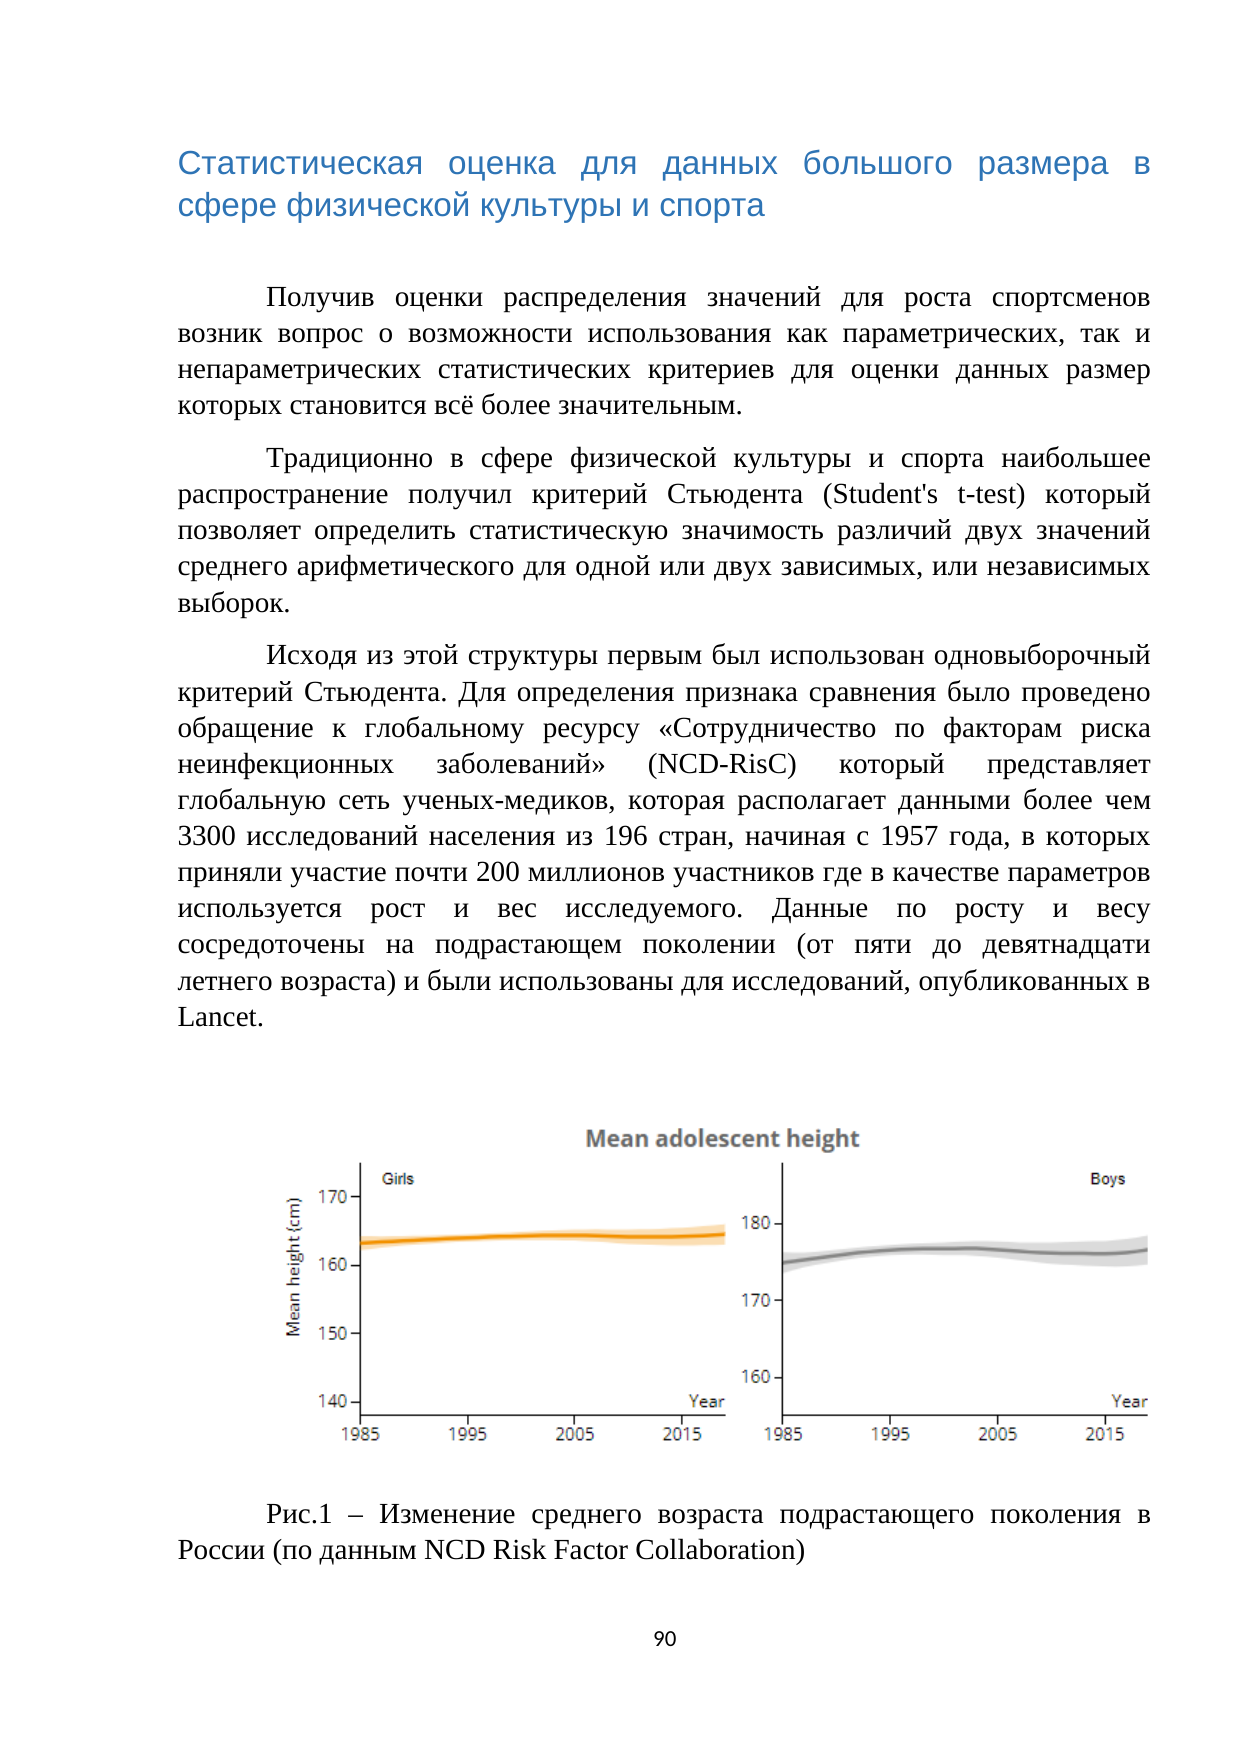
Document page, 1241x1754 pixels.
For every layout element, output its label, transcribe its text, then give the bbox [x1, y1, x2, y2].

text Исходя из этой структуры первым был использован одновыборочный критерий Стьюдента. Для определения признака сравнения было проведено обращение к глобальному ресурсу «Сотрудничество по факторам риска неинфекционных заболеваний» (NCD-RisC) который представляет глобальную сеть ученых-медиков, которая располагает данными более чем 3300 исследований населения из 196 стран, начиная с 1957 года, в которых приняли участие почти 200 миллионов участников где в качестве параметров используется рост и вес исследуемого. Данные по росту и весу сосредоточены на подрастающем поколении (от пяти до девятнадцати летнего возраста) и были использованы для исследований, опубликованных в Lancet. [177, 637, 1152, 1032]
subtitle Статистическая оценка для данных большого размера в сфере физической культуры и спорта [177, 143, 1152, 223]
text Получив оценки распределения значений для роста спортсменов возник вопрос о возможности использования как параметрических, так и непараметрических статистических критериев для оценки данных размер которых становится всё более значительным. [177, 279, 1152, 421]
text Рис.1 – Изменение среднего возраста подрастающего поколения в России (по данным NCD Risk Factor Collaboration) [177, 1496, 1152, 1566]
picture [265, 1104, 1191, 1478]
text Традиционно в сфере физической культуры и спорта наибольшее распространение получил критерий Стьюдента (Student's t-test) который позволяет определить статистическую значимость различий двух значений среднего арифметического для одной или двух зависимых, или независимых выборок. [177, 440, 1152, 618]
